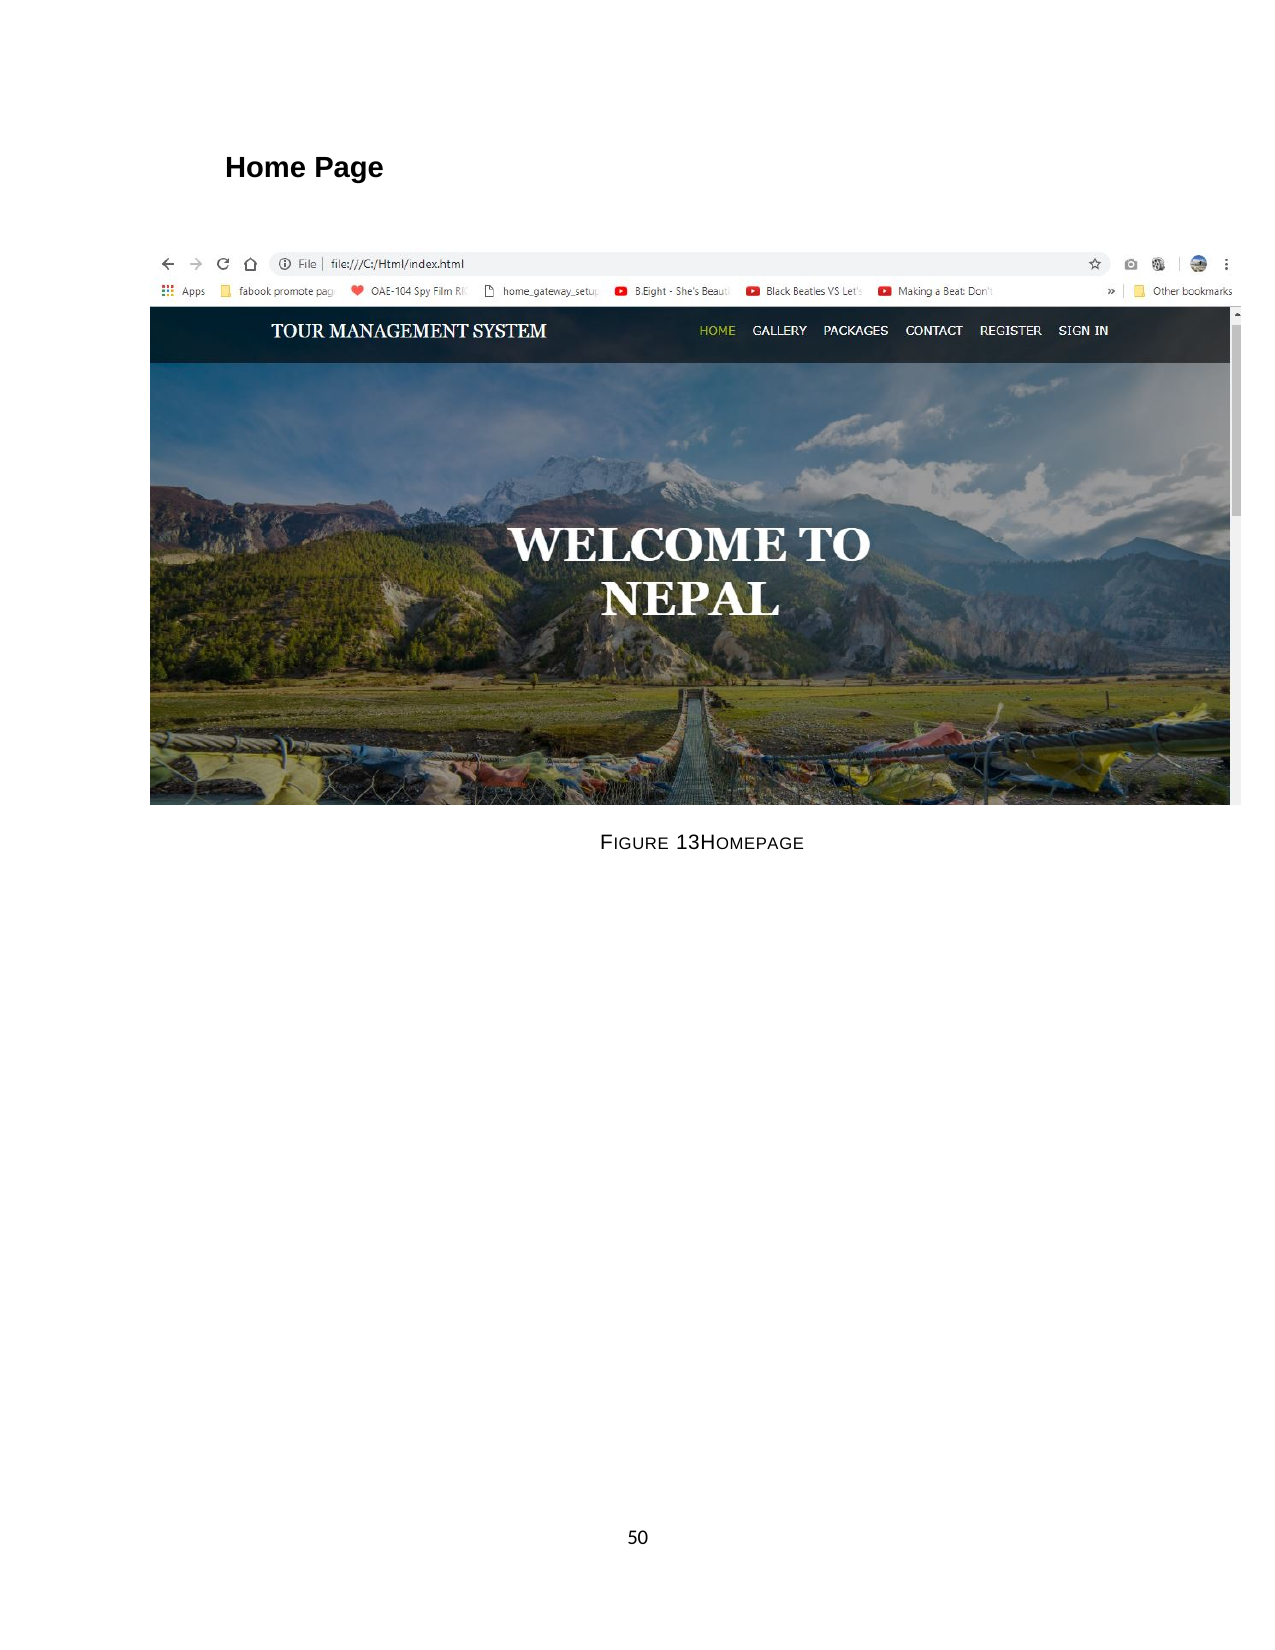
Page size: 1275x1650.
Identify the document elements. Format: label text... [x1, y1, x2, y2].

subtitle Home Page [150, 150, 1125, 183]
picture [150, 248, 1241, 805]
text Figure 13Homepage [525, 830, 1125, 854]
